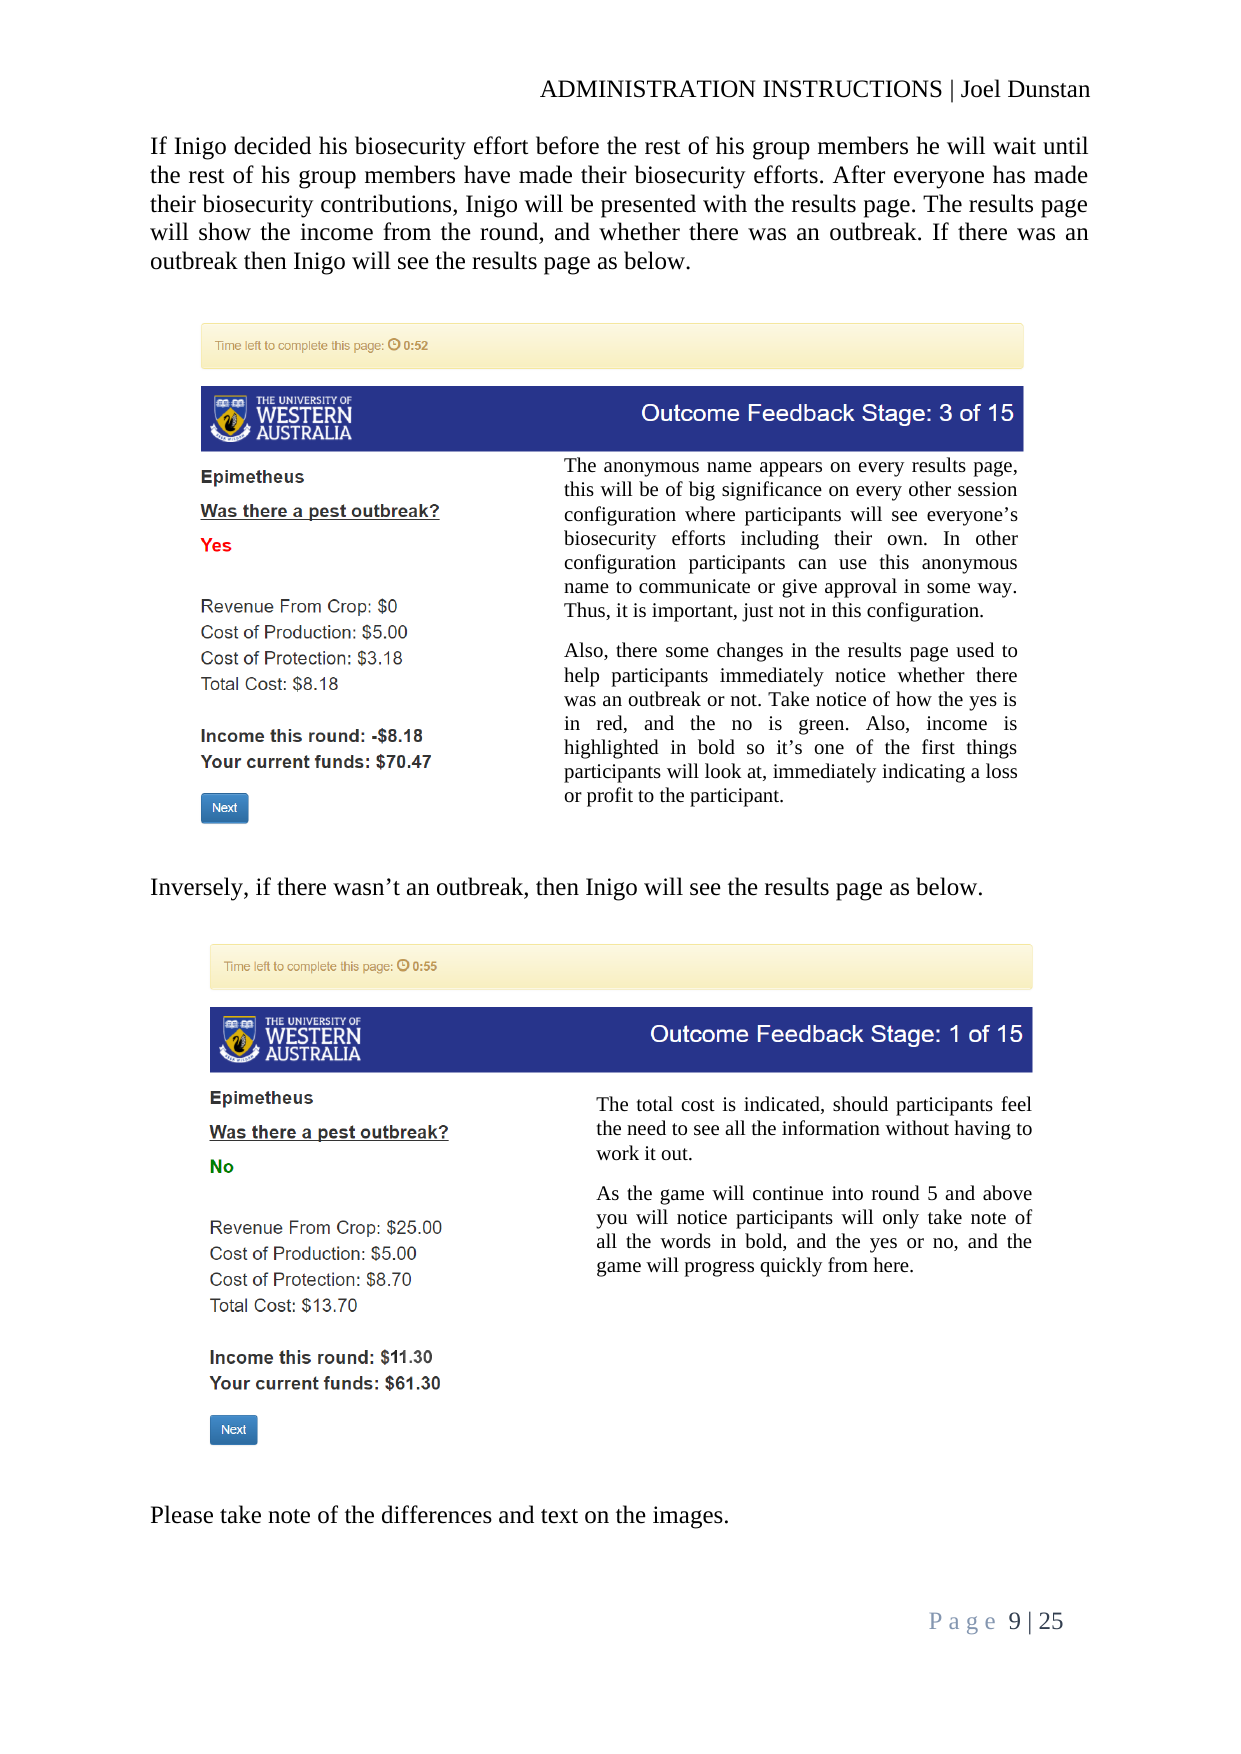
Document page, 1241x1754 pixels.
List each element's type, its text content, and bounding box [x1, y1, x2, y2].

text If Inigo decided his biosecurity effort before the rest of his group members he will wait until the rest of his group members have made their biosecurity efforts. After everyone has made their biosecurity contributions, Inigo will be presented with the results page. The results page will show the income from the round, and whether there was an outbreak. If there was an outbreak then Inigo will see the results page as below. [150, 131, 1090, 275]
picture [141, 290, 1082, 856]
text Please take note of the differences and text on the images. [150, 1500, 1090, 1528]
picture [150, 917, 1091, 1484]
